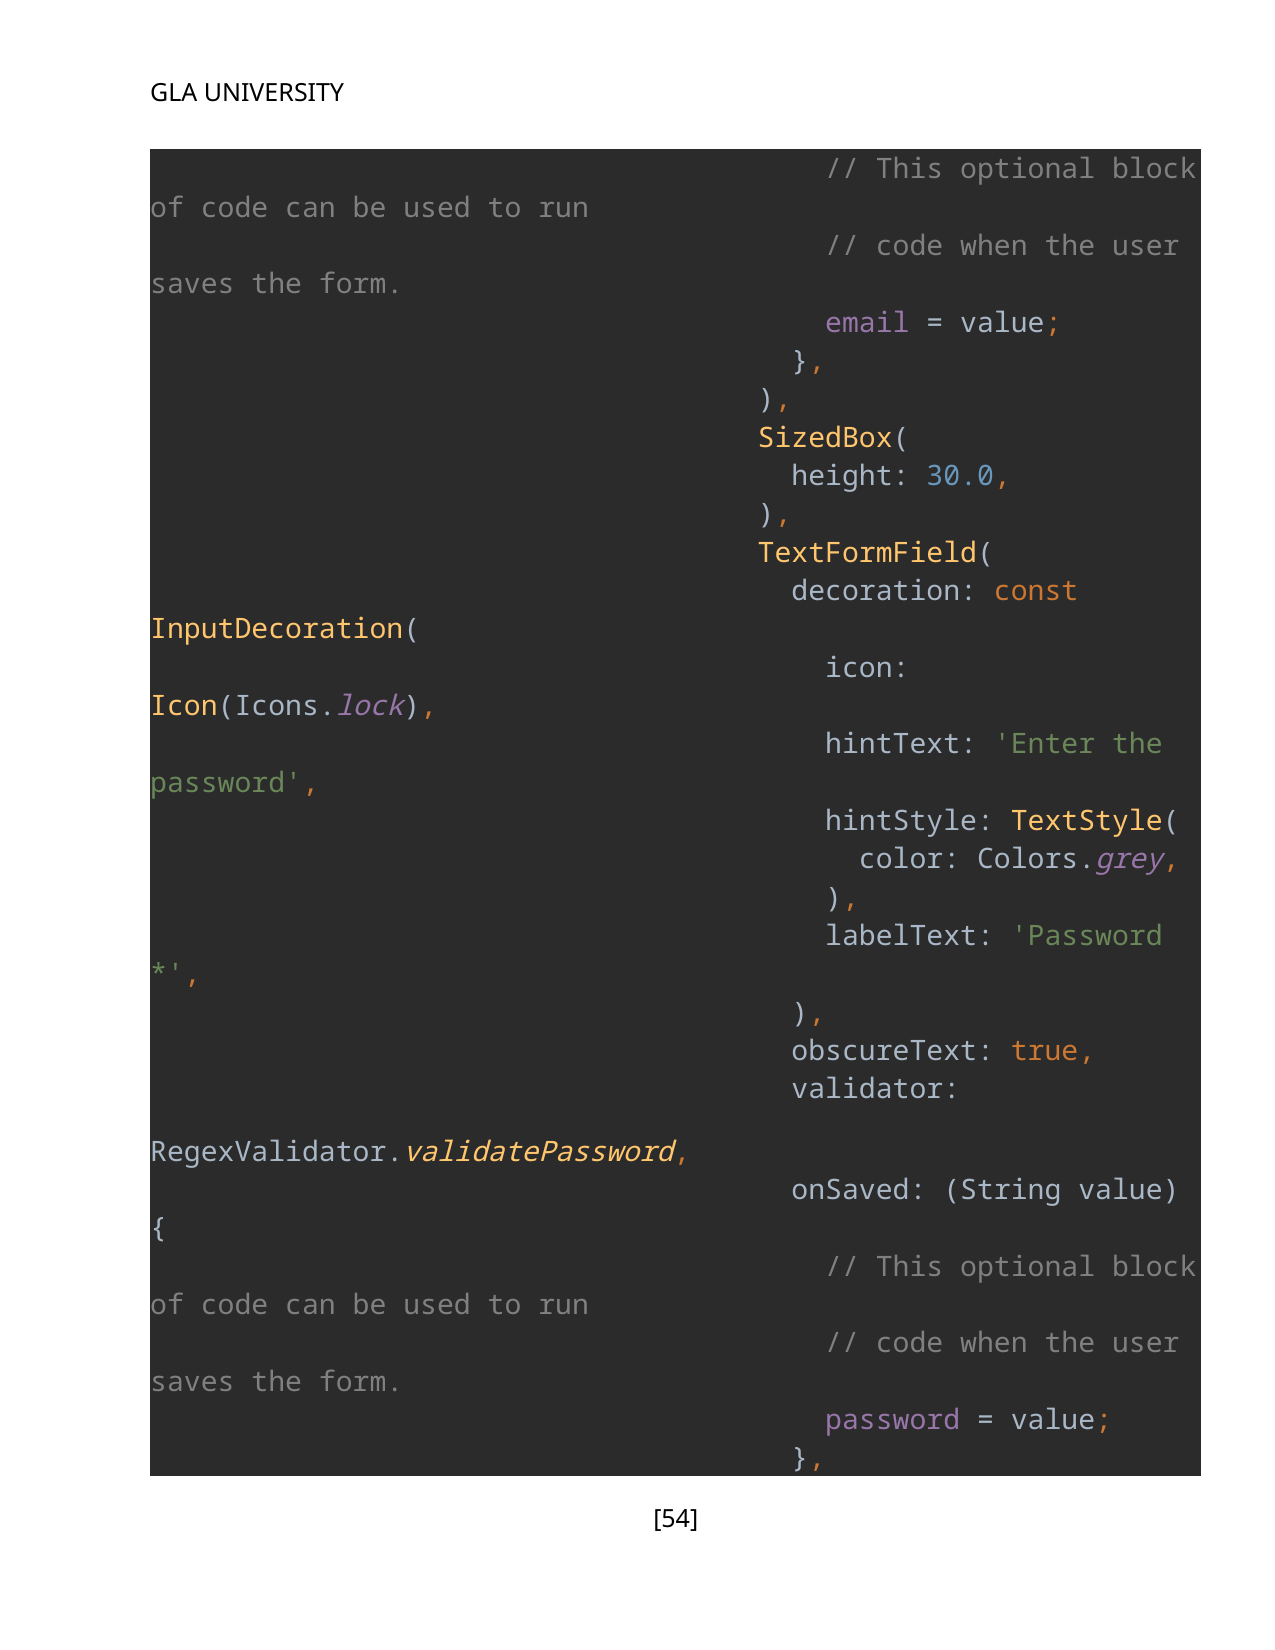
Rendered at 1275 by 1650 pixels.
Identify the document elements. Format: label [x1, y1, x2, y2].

text [150, 149, 1201, 1476]
